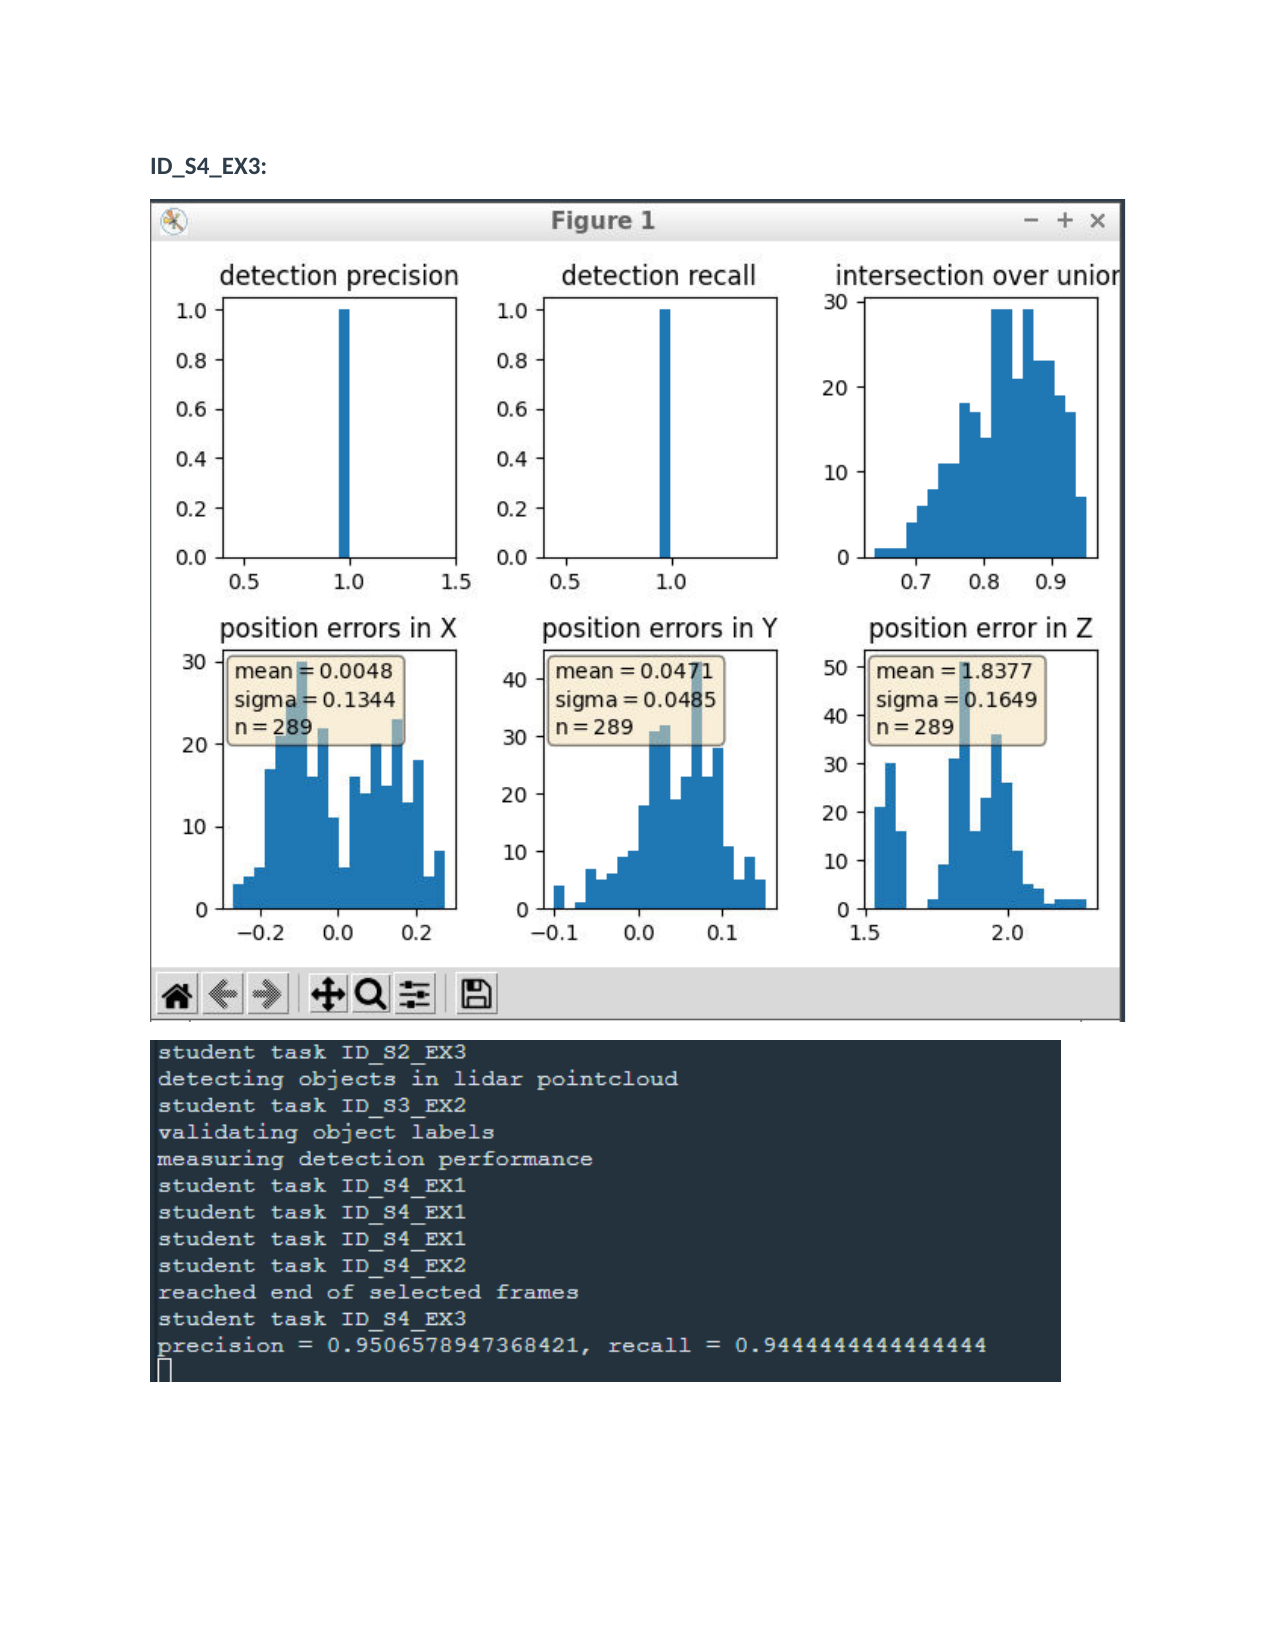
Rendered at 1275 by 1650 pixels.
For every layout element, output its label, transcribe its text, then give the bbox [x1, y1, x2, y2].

picture [150, 1040, 1061, 1382]
picture [150, 199, 1125, 1022]
text ID_S4_EX3: [150, 150, 1125, 181]
